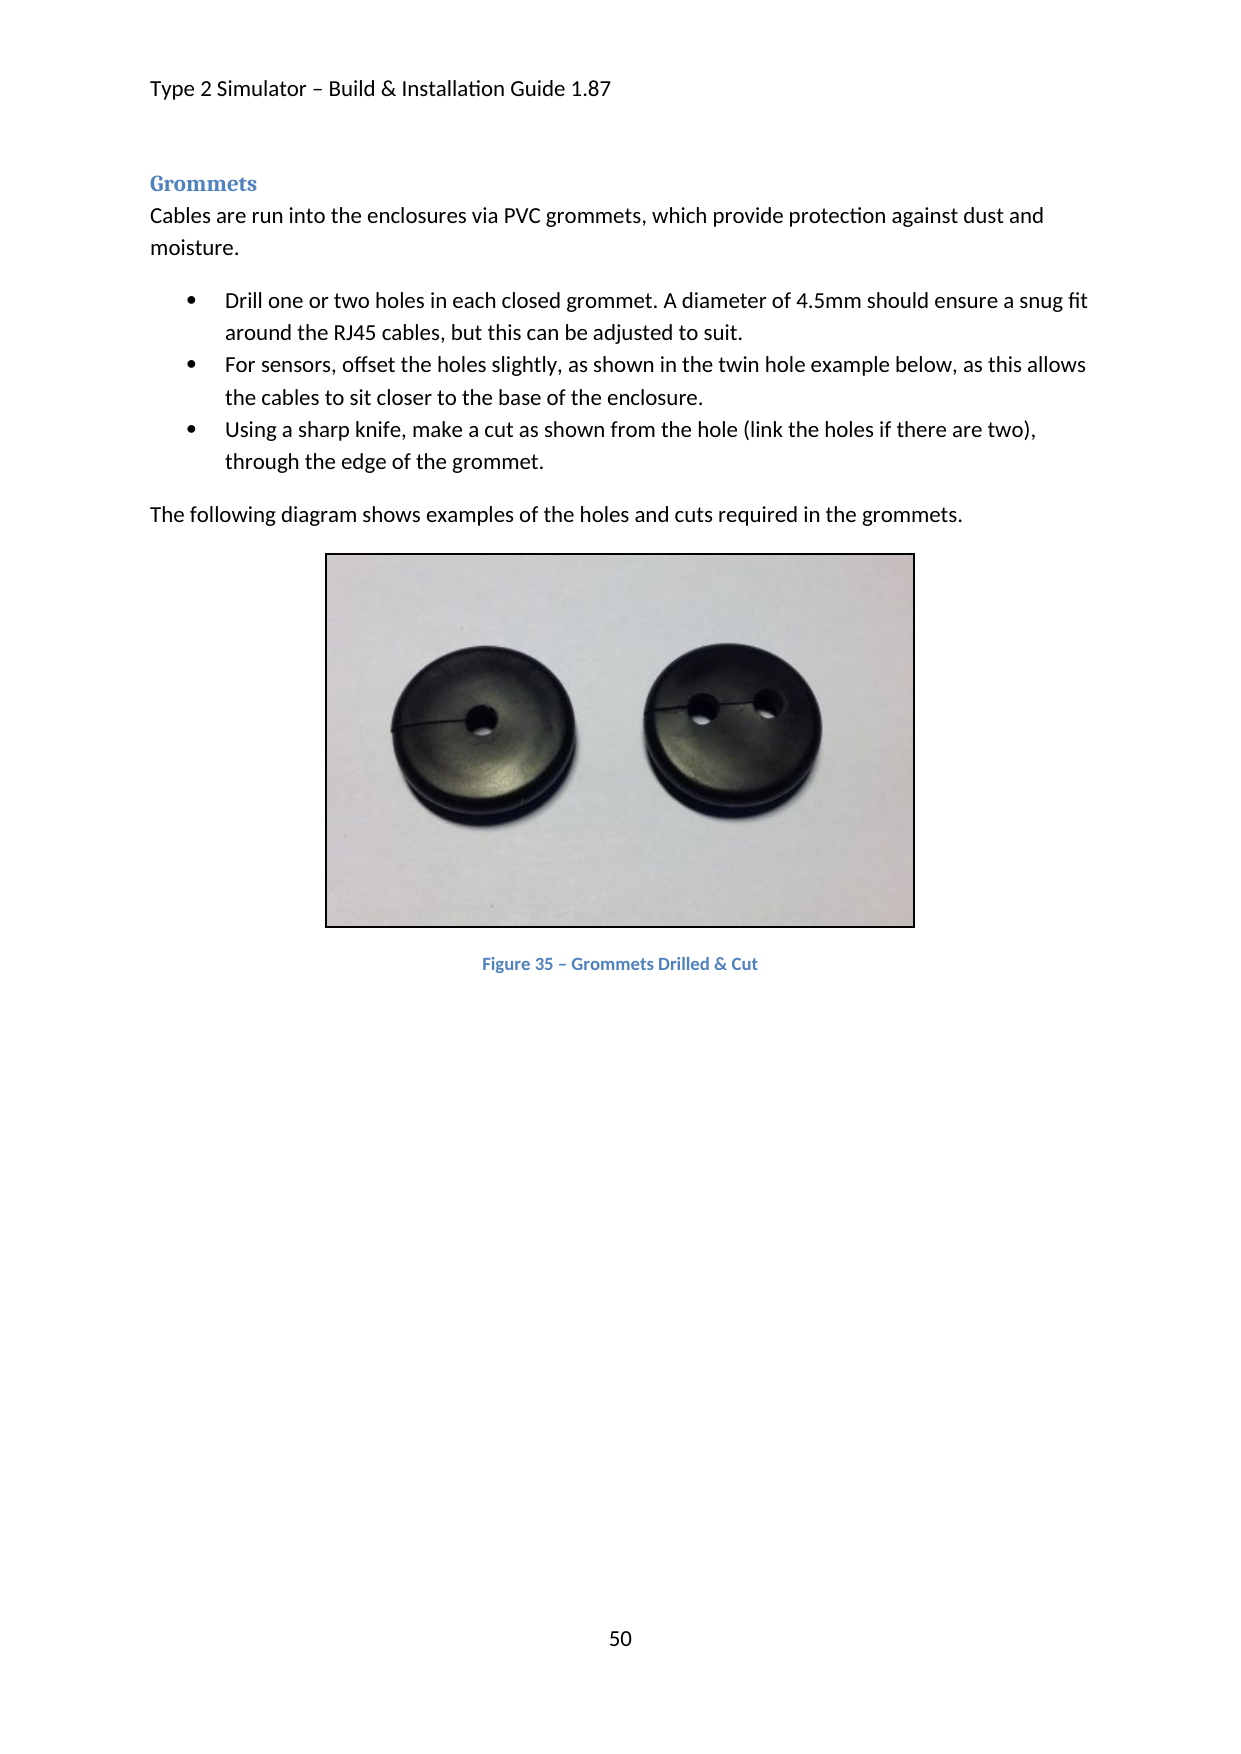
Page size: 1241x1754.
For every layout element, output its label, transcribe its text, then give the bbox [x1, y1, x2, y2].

picture [327, 555, 913, 926]
list Drill one or two holes in each closed grommet. A diameter of 4.5mm should ensure a snug fit around the RJ45 cables, but this can be adjusted to suit. [187, 286, 1090, 346]
subtitle Grommets [150, 171, 1090, 197]
list Using a sharp knife, make a cut as shown from the hole (link the holes if there are two), through the edge of the grommet. [187, 415, 1090, 475]
text The following diagram shows examples of the holes and cuts required in the grommets. [150, 500, 1090, 528]
list For sensors, offset the holes slightly, as shown in the twin hole example below, as this allows the cables to sit closer to the base of the enclosure. [187, 351, 1090, 411]
text Cables are run into the enclosures via PVC grommets, which provide protection against dust and moisture. [150, 201, 1090, 261]
text Figure 35 – Grommets Drilled & Cut [150, 953, 1090, 976]
